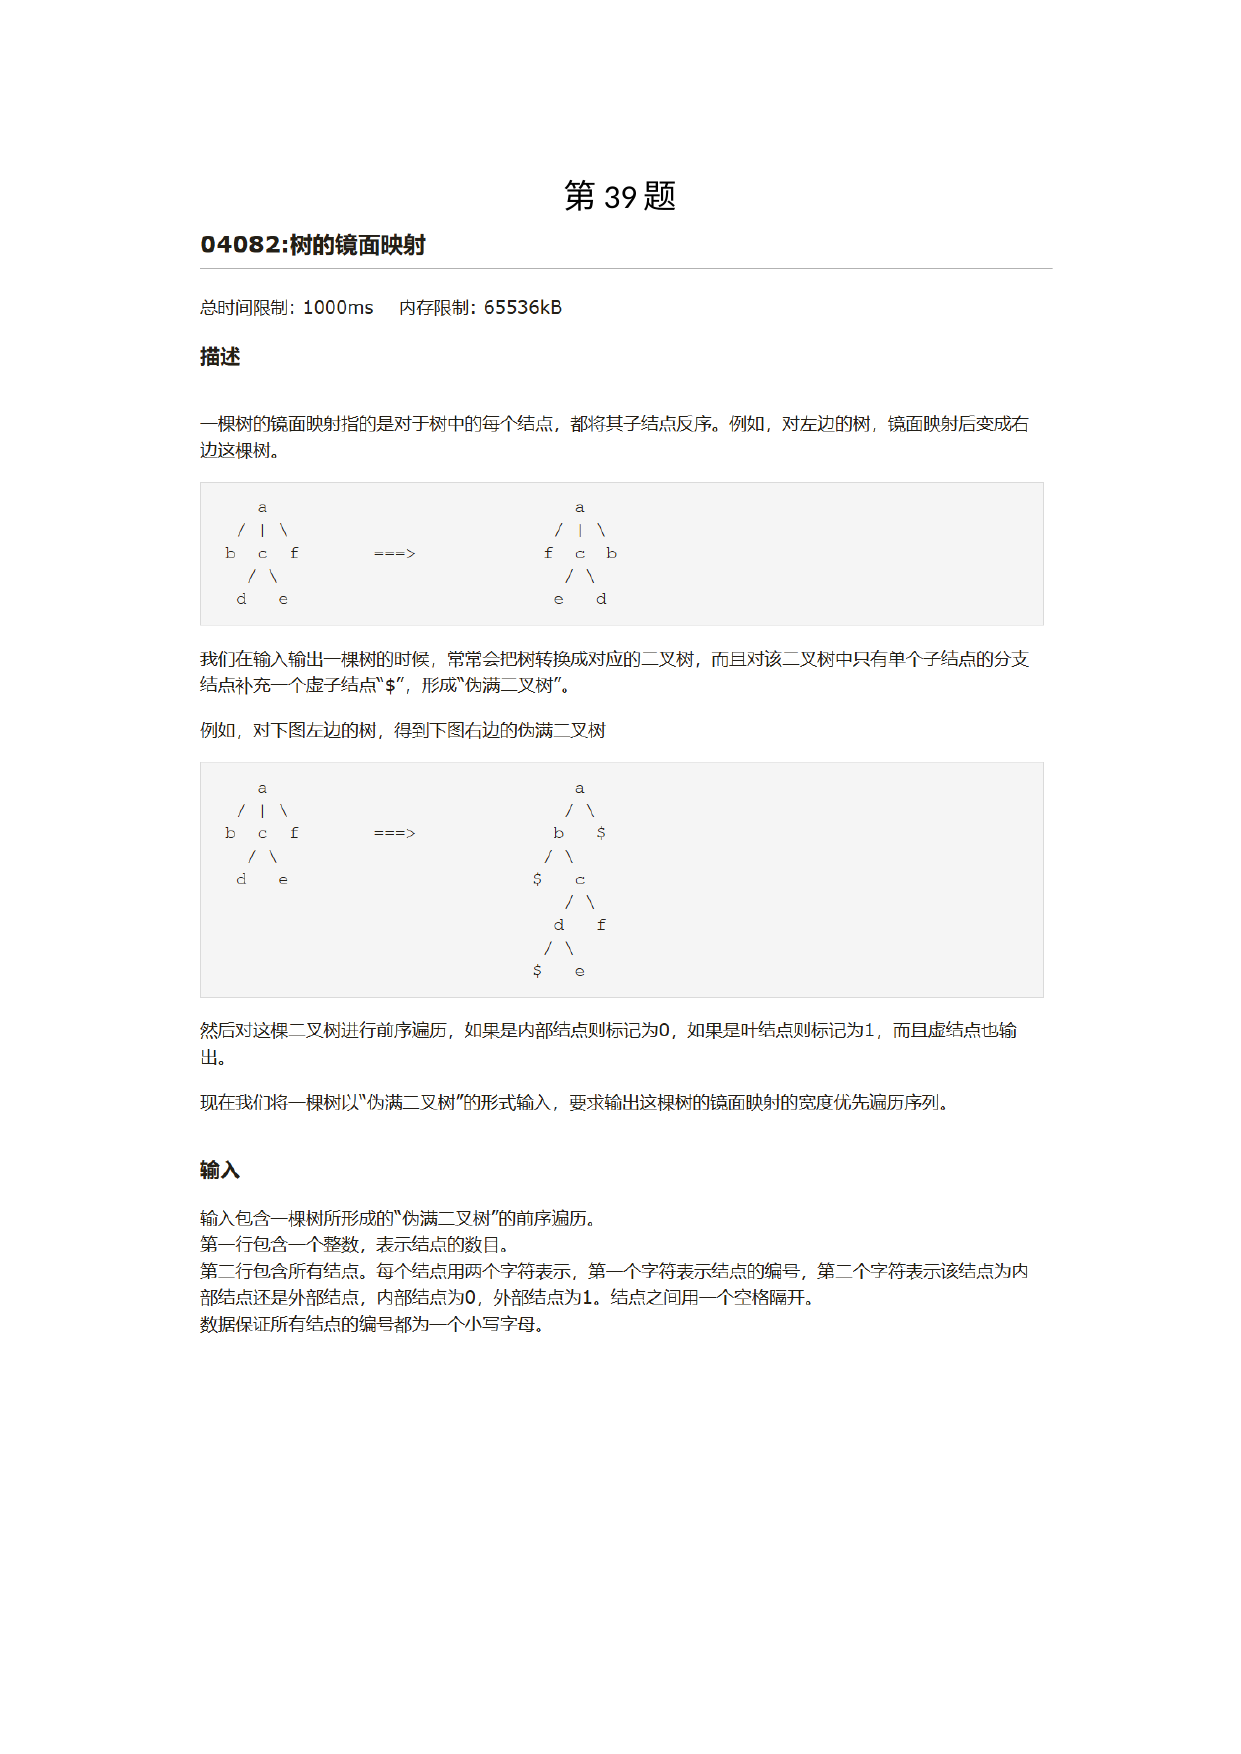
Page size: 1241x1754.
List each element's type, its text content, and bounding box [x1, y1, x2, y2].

picture [187, 227, 1053, 1341]
text 第39题 [187, 162, 1053, 227]
